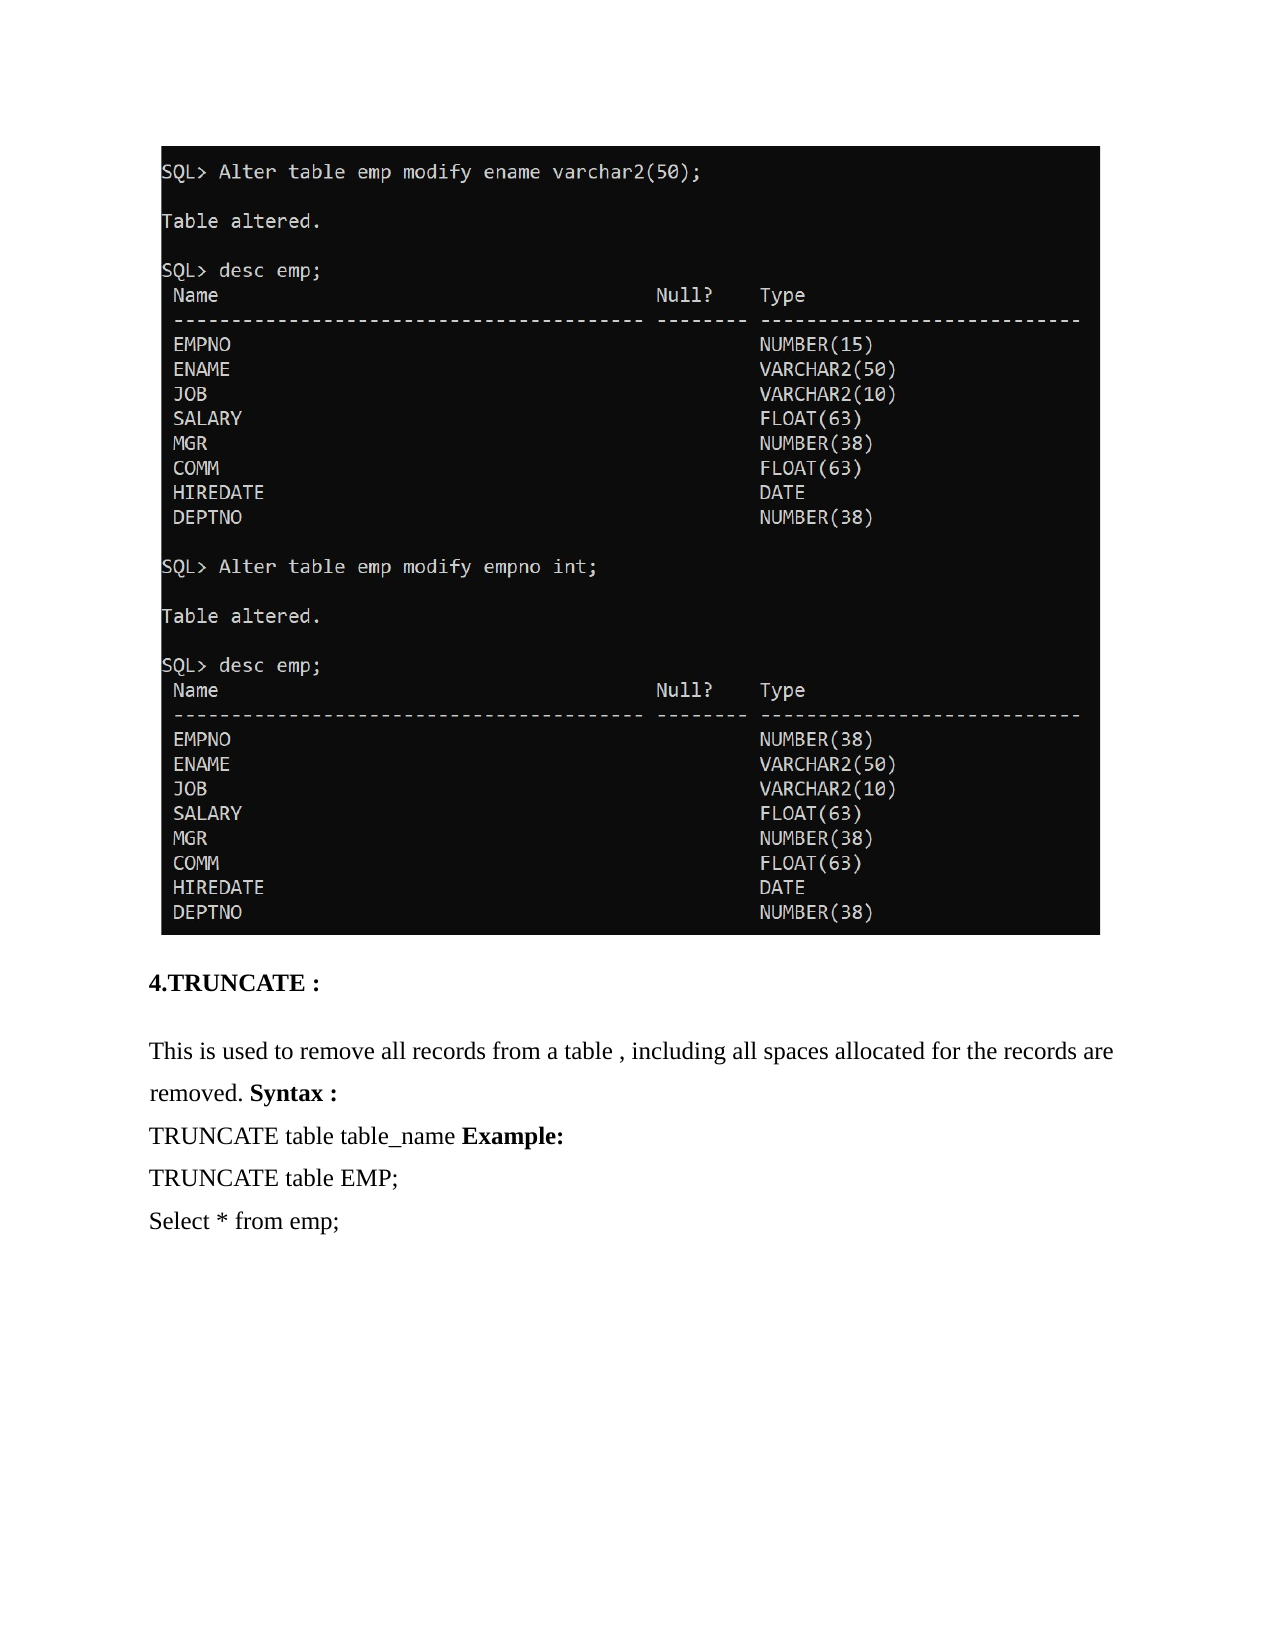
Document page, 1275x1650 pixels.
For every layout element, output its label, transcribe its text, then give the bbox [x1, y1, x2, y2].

text This is used to remove all records from a table , including all spaces allocated for the records are removed. Syntax : [148, 1036, 1115, 1107]
text TRUNCATE table table_name Example: [148, 1121, 569, 1150]
text Select * from emp; [148, 1206, 1126, 1235]
picture [161, 146, 1101, 935]
text TRUNCATE table EMP; [148, 1163, 1126, 1192]
text 4.TRUNCATE : [148, 968, 1274, 997]
